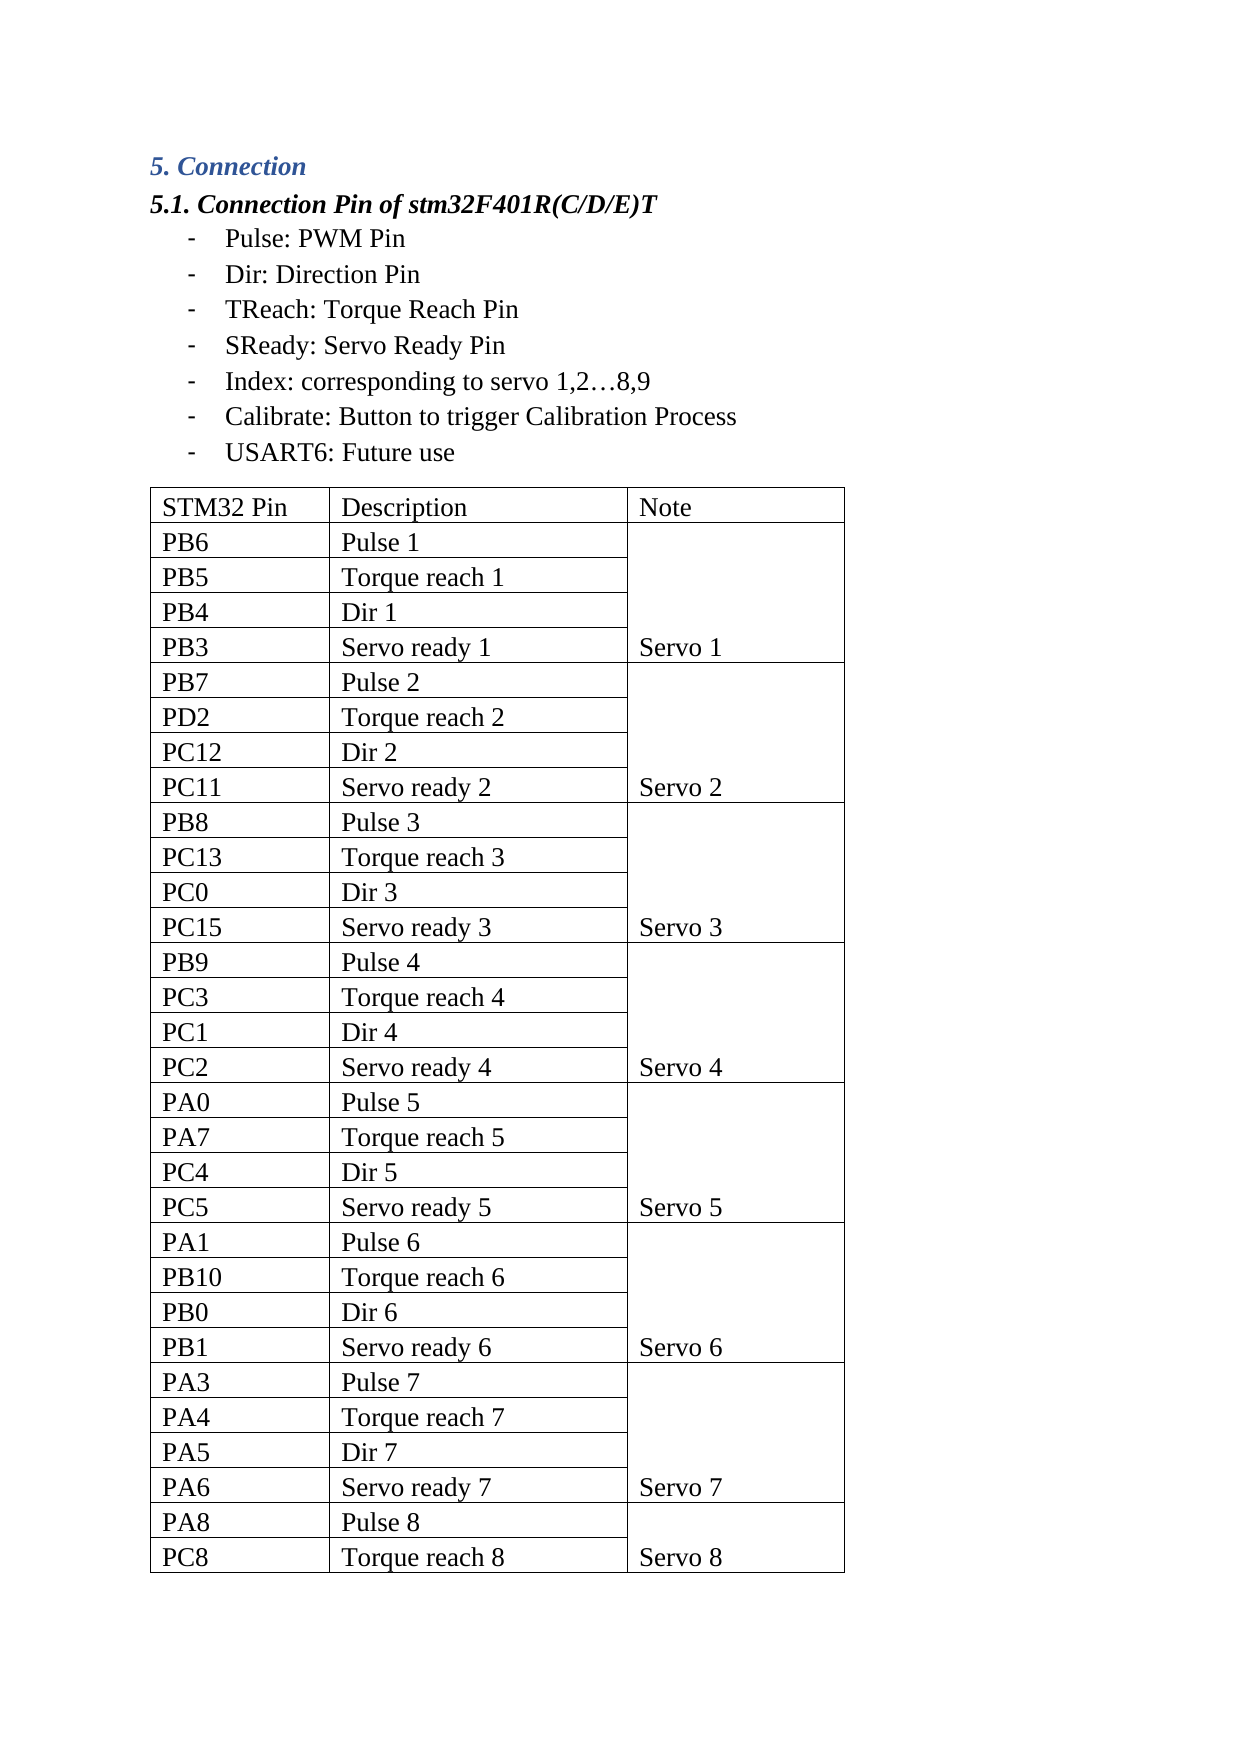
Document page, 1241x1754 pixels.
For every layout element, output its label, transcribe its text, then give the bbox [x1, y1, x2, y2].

table_cell Dir 7 [330, 1433, 627, 1467]
table_cell PC1 [151, 1013, 329, 1047]
table_cell Servo ready 1 [330, 628, 627, 662]
table_cell Pulse 7 [330, 1363, 627, 1397]
table_cell PC12 [151, 733, 329, 767]
table_cell Servo 6 [628, 1223, 844, 1362]
table_cell PC0 [151, 873, 329, 907]
table_cell PB10 [151, 1258, 329, 1292]
table_cell Pulse 5 [330, 1083, 627, 1117]
table_cell PD2 [151, 698, 329, 732]
table_cell PA4 [151, 1398, 329, 1432]
table_cell Pulse 1 [330, 523, 627, 557]
list Index: corresponding to servo 1,2…8,9 [187, 364, 1090, 397]
table_cell Servo ready 2 [330, 768, 627, 802]
table_cell PA5 [151, 1433, 329, 1467]
table_cell Torque reach 7 [330, 1398, 627, 1432]
table_cell Servo 8 [628, 1503, 844, 1572]
subtitle 5. Connection [150, 150, 1090, 181]
table_cell Torque reach 3 [330, 838, 627, 872]
table_cell Dir 5 [330, 1153, 627, 1187]
table_cell Servo 5 [628, 1083, 844, 1222]
table_cell Pulse 3 [330, 803, 627, 837]
table_cell Servo ready 3 [330, 908, 627, 942]
table_cell PC8 [151, 1538, 329, 1572]
table_cell Torque reach 1 [330, 558, 627, 592]
table_cell Servo 3 [628, 803, 844, 942]
table_cell Servo ready 5 [330, 1188, 627, 1222]
list Pulse: PWM Pin [187, 221, 1090, 254]
list Calibrate: Button to trigger Calibration Process [187, 399, 1090, 432]
table_cell PC3 [151, 978, 329, 1012]
table_cell PB0 [151, 1293, 329, 1327]
table_cell Pulse 8 [330, 1503, 627, 1537]
table_cell PB7 [151, 663, 329, 697]
table_cell PB6 [151, 523, 329, 557]
table_cell PB4 [151, 593, 329, 627]
table_cell Servo 2 [628, 663, 844, 802]
table_cell Servo 7 [628, 1363, 844, 1502]
table_cell PC11 [151, 768, 329, 802]
table_cell PA6 [151, 1468, 329, 1502]
table_cell Dir 3 [330, 873, 627, 907]
table_cell PB3 [151, 628, 329, 662]
table_header Note [628, 488, 844, 522]
table_cell Pulse 6 [330, 1223, 627, 1257]
table_cell Pulse 4 [330, 943, 627, 977]
table_header STM32 Pin [151, 488, 329, 522]
table_cell Servo 1 [628, 523, 844, 662]
list Dir: Direction Pin [187, 257, 1090, 290]
table_cell PA0 [151, 1083, 329, 1117]
table_cell PC2 [151, 1048, 329, 1082]
table_cell PA3 [151, 1363, 329, 1397]
table_cell PC15 [151, 908, 329, 942]
subtitle 5.1. Connection Pin of stm32F401R(C/D/E)T [150, 188, 1090, 219]
table_cell Torque reach 8 [330, 1538, 627, 1572]
table_cell PC4 [151, 1153, 329, 1187]
table_cell Torque reach 5 [330, 1118, 627, 1152]
table_cell PB8 [151, 803, 329, 837]
table_header Description [330, 488, 627, 522]
table_cell PA8 [151, 1503, 329, 1537]
table_cell Servo 4 [628, 943, 844, 1082]
table_cell PC5 [151, 1188, 329, 1222]
table_cell Torque reach 4 [330, 978, 627, 1012]
table_cell PA7 [151, 1118, 329, 1152]
table_cell PB9 [151, 943, 329, 977]
list TReach: Torque Reach Pin [187, 292, 1090, 326]
table_cell Servo ready 7 [330, 1468, 627, 1502]
table_cell PC13 [151, 838, 329, 872]
list SReady: Servo Ready Pin [187, 328, 1090, 361]
table_cell Dir 6 [330, 1293, 627, 1327]
table_cell Dir 4 [330, 1013, 627, 1047]
table_cell Torque reach 2 [330, 698, 627, 732]
table_cell Torque reach 6 [330, 1258, 627, 1292]
list USART6: Future use [187, 435, 1090, 468]
table_cell Servo ready 4 [330, 1048, 627, 1082]
table_cell Dir 1 [330, 593, 627, 627]
table_cell PA1 [151, 1223, 329, 1257]
table_cell Pulse 2 [330, 663, 627, 697]
table_cell PB1 [151, 1328, 329, 1362]
table_cell Servo ready 6 [330, 1328, 627, 1362]
table_cell PB5 [151, 558, 329, 592]
table_cell Dir 2 [330, 733, 627, 767]
